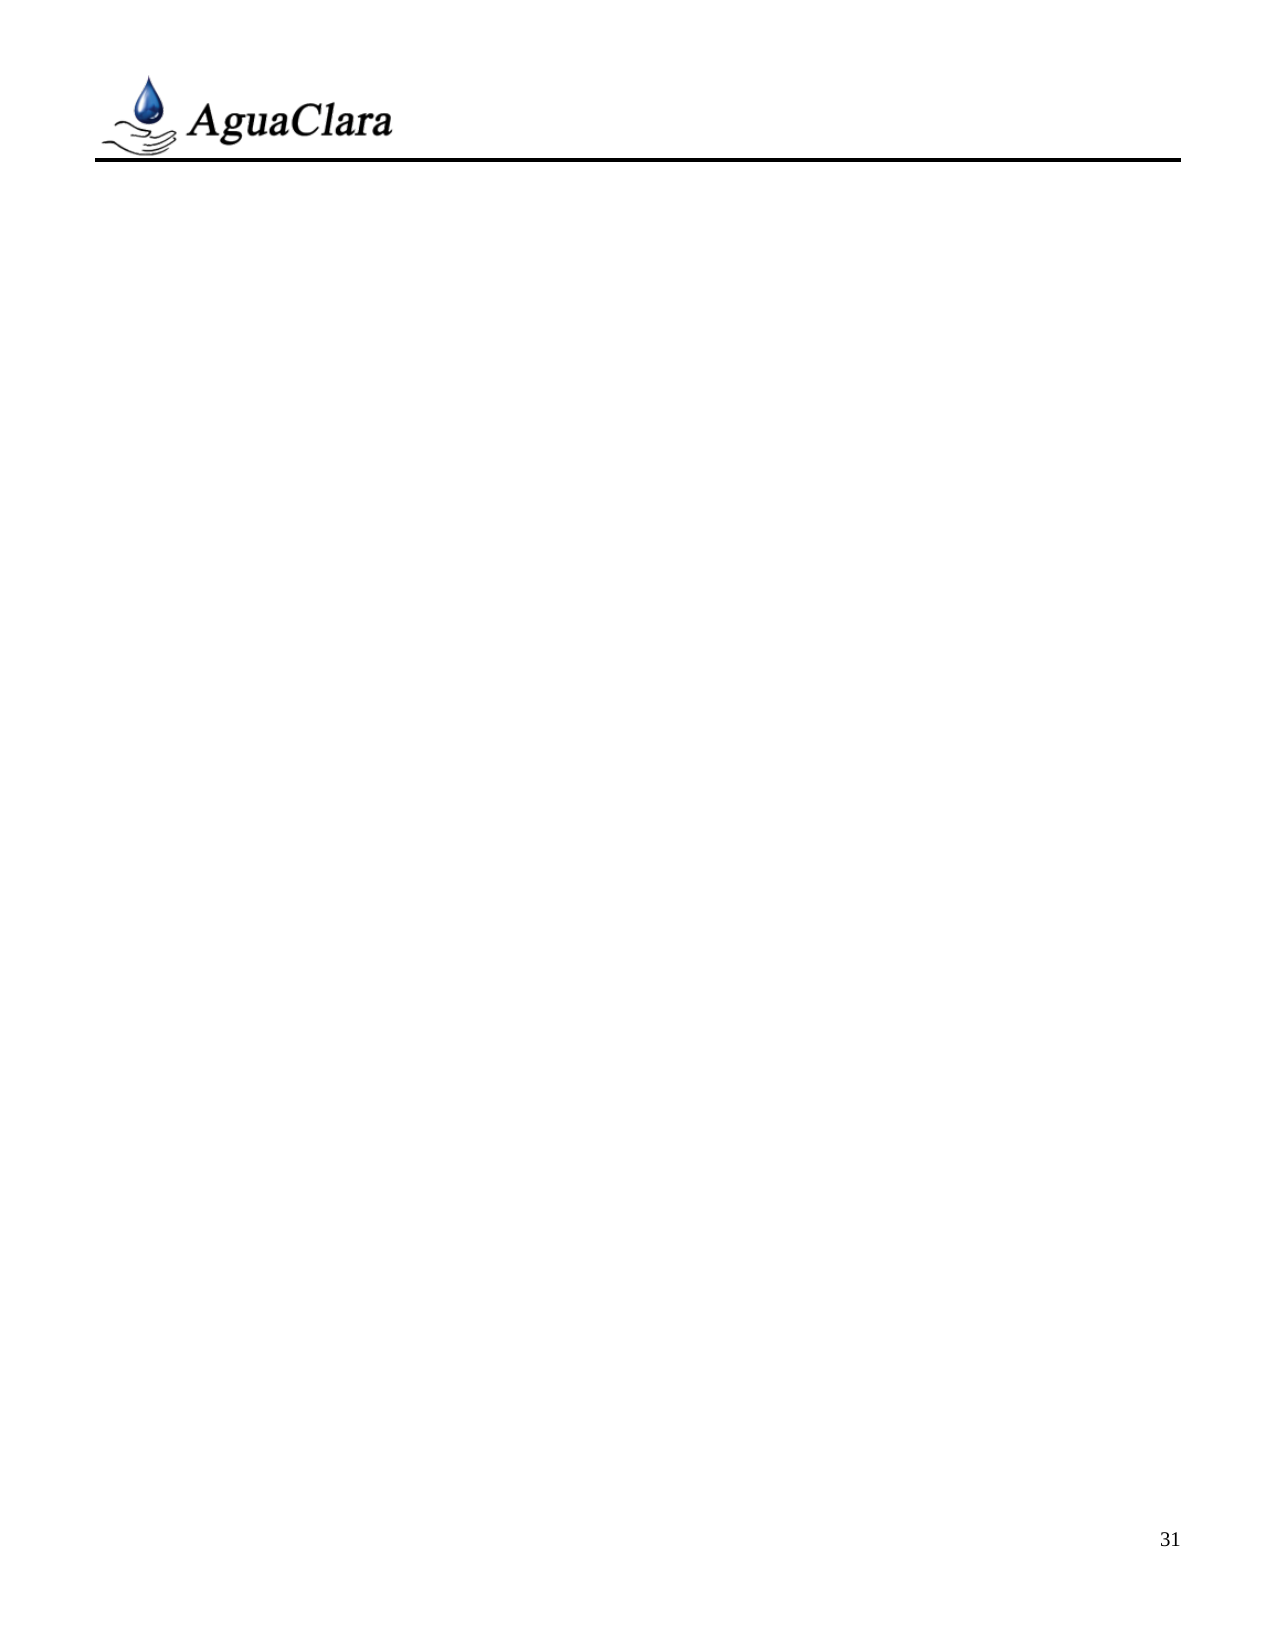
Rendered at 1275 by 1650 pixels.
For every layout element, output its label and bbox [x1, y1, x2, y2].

picture [94, 75, 412, 158]
